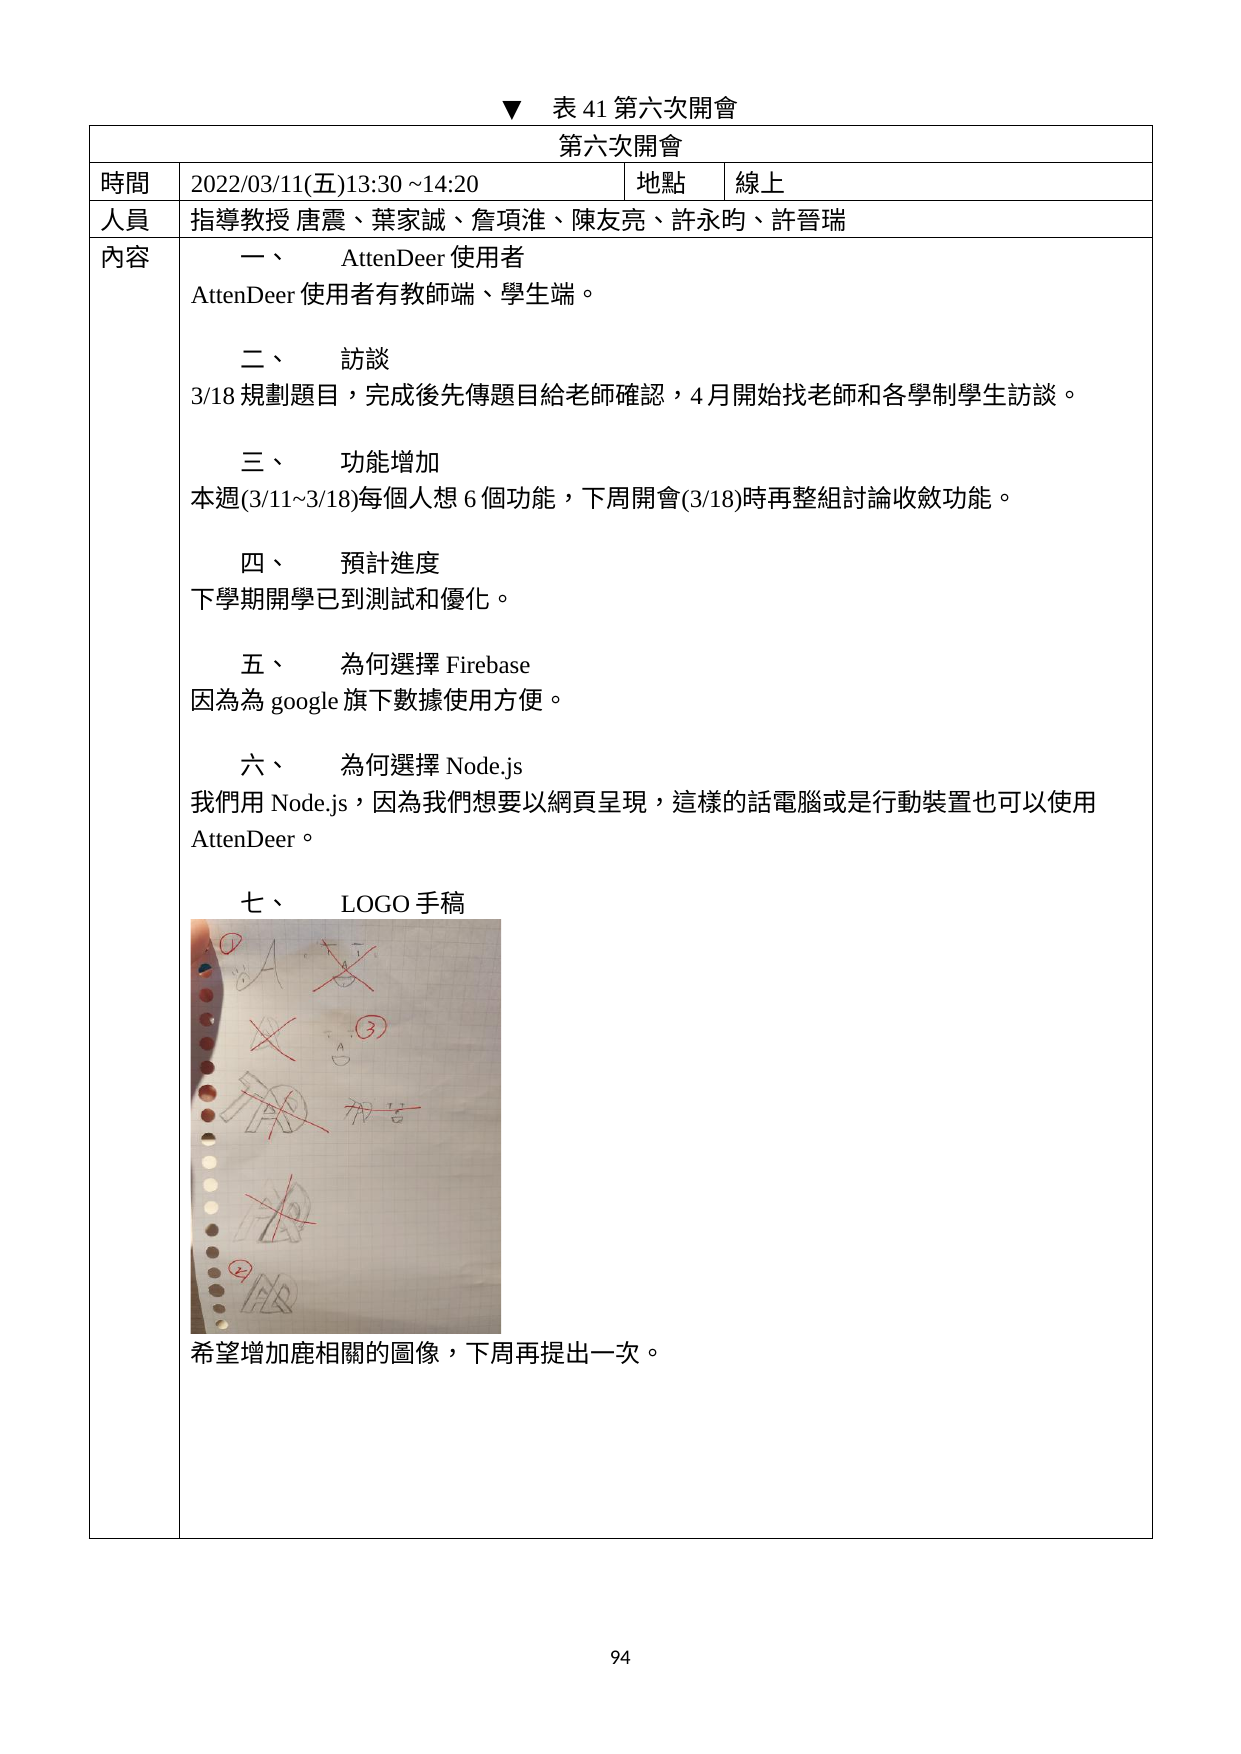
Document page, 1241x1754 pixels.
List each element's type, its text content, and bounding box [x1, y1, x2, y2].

table_cell 線上 [725, 163, 1152, 199]
table_cell AttenDeer使用者 AttenDeer使用者有教師端、學生端。 訪談 3/18規劃題目，完成後先傳題目給老師確認，4月開始找老師和各學制學生訪談。 功能增加 本週(3/11~3/18)每個人想6個功能，下周開會(3/18)時再整組討論收斂功能。 預計進度 下學期開學已到測試和優化。 為何選擇Firebase 因為為google旗下數據使用方便。 為何選擇Node.js 我們用Node.js，因為我們想要以網頁呈現，這樣的話電腦或是行動裝置也可以使用AttenDeer。 LOGO手稿 希望增加鹿相關的圖像，下周再提出一次。 [180, 238, 1152, 1538]
table_cell 地點 [625, 163, 724, 199]
table_header 第六次開會 [90, 126, 1152, 162]
table_cell 2022/03/11(五)13:30 ~14:20 [180, 163, 624, 199]
table_cell 內容 [90, 238, 179, 1538]
list 表 41 第六次開會 [89, 89, 1152, 125]
table_cell 時間 [90, 163, 179, 199]
picture [190, 919, 502, 1334]
table_cell 指導教授 唐震、葉家誠、詹項淮、陳友亮、許永昀、許晉瑞 [180, 201, 1152, 237]
table_cell 人員 [90, 201, 179, 237]
